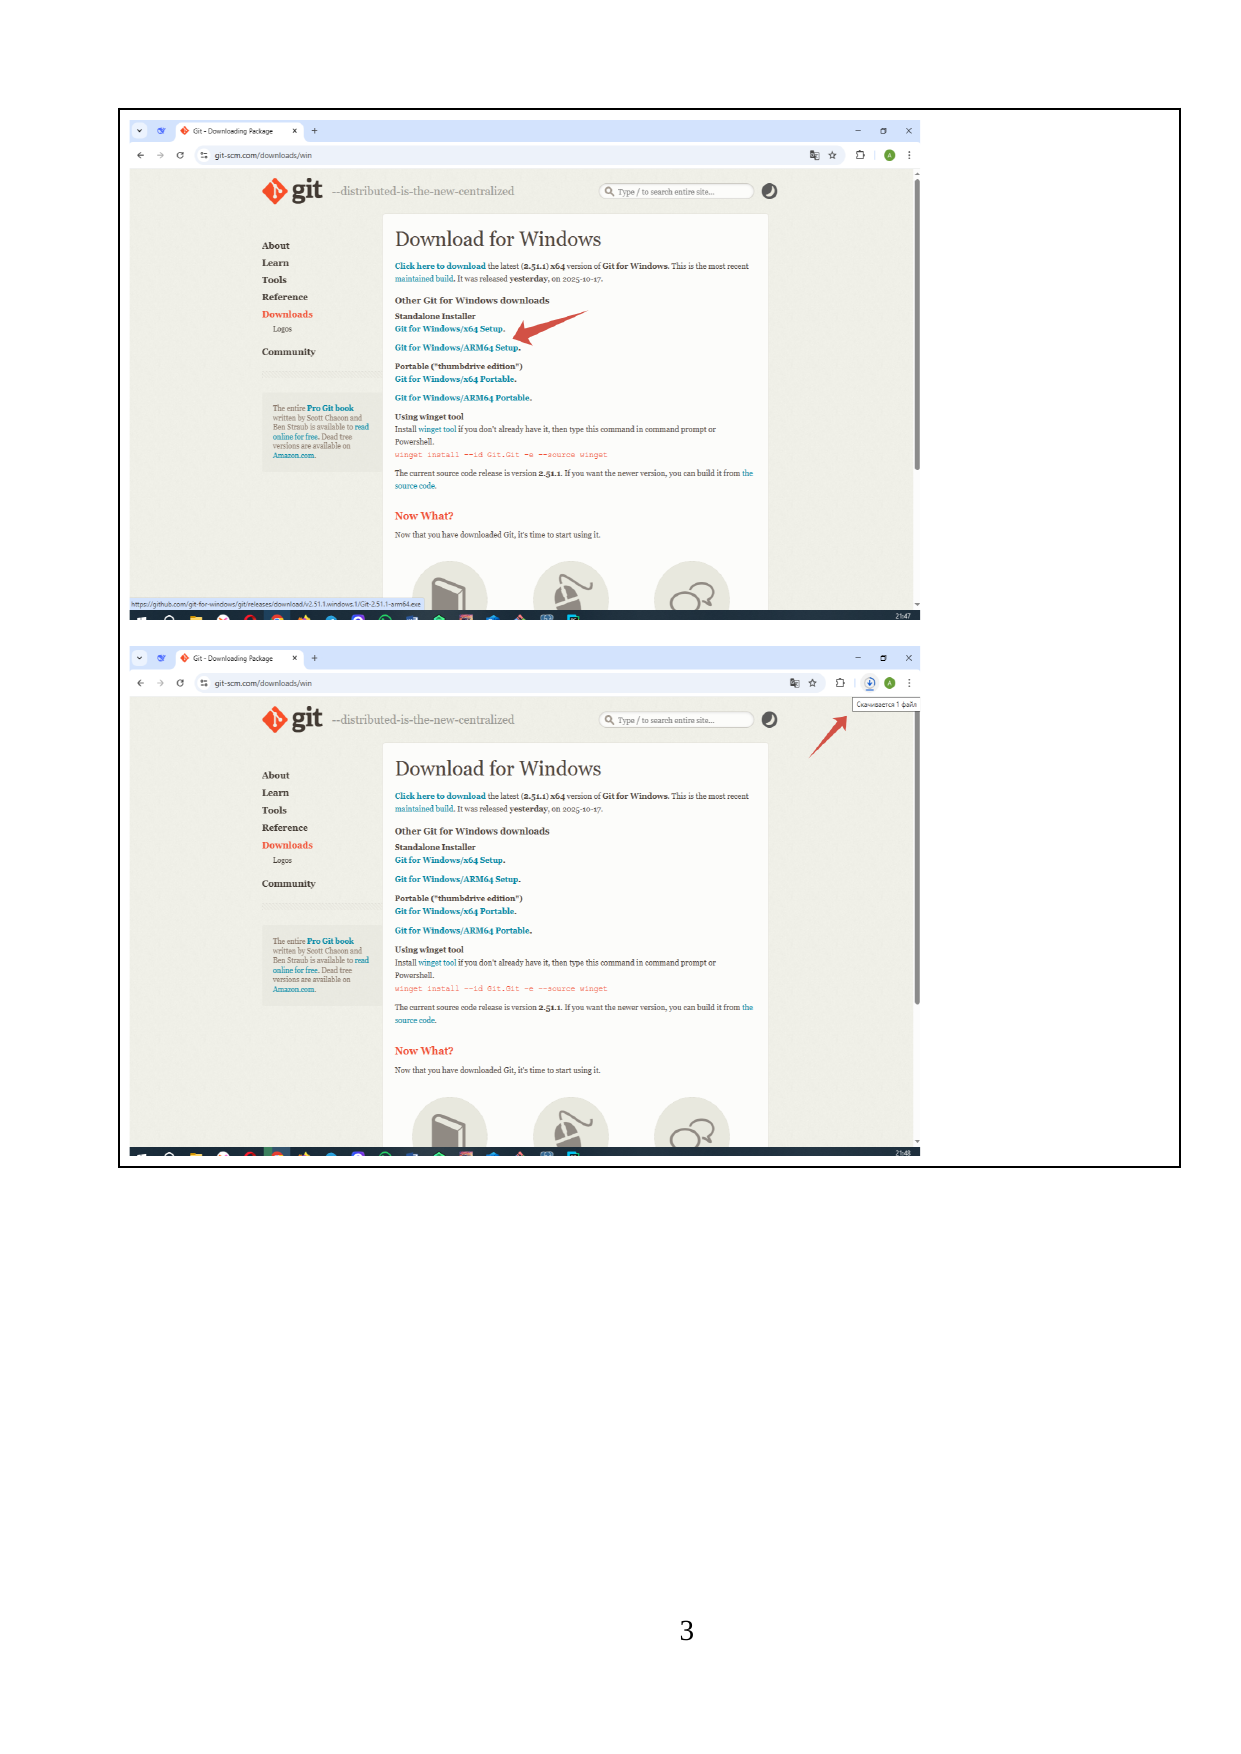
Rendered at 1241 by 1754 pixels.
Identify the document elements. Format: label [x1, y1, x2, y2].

picture [129, 646, 921, 1156]
picture [129, 120, 921, 620]
table_cell [120, 110, 1179, 1166]
